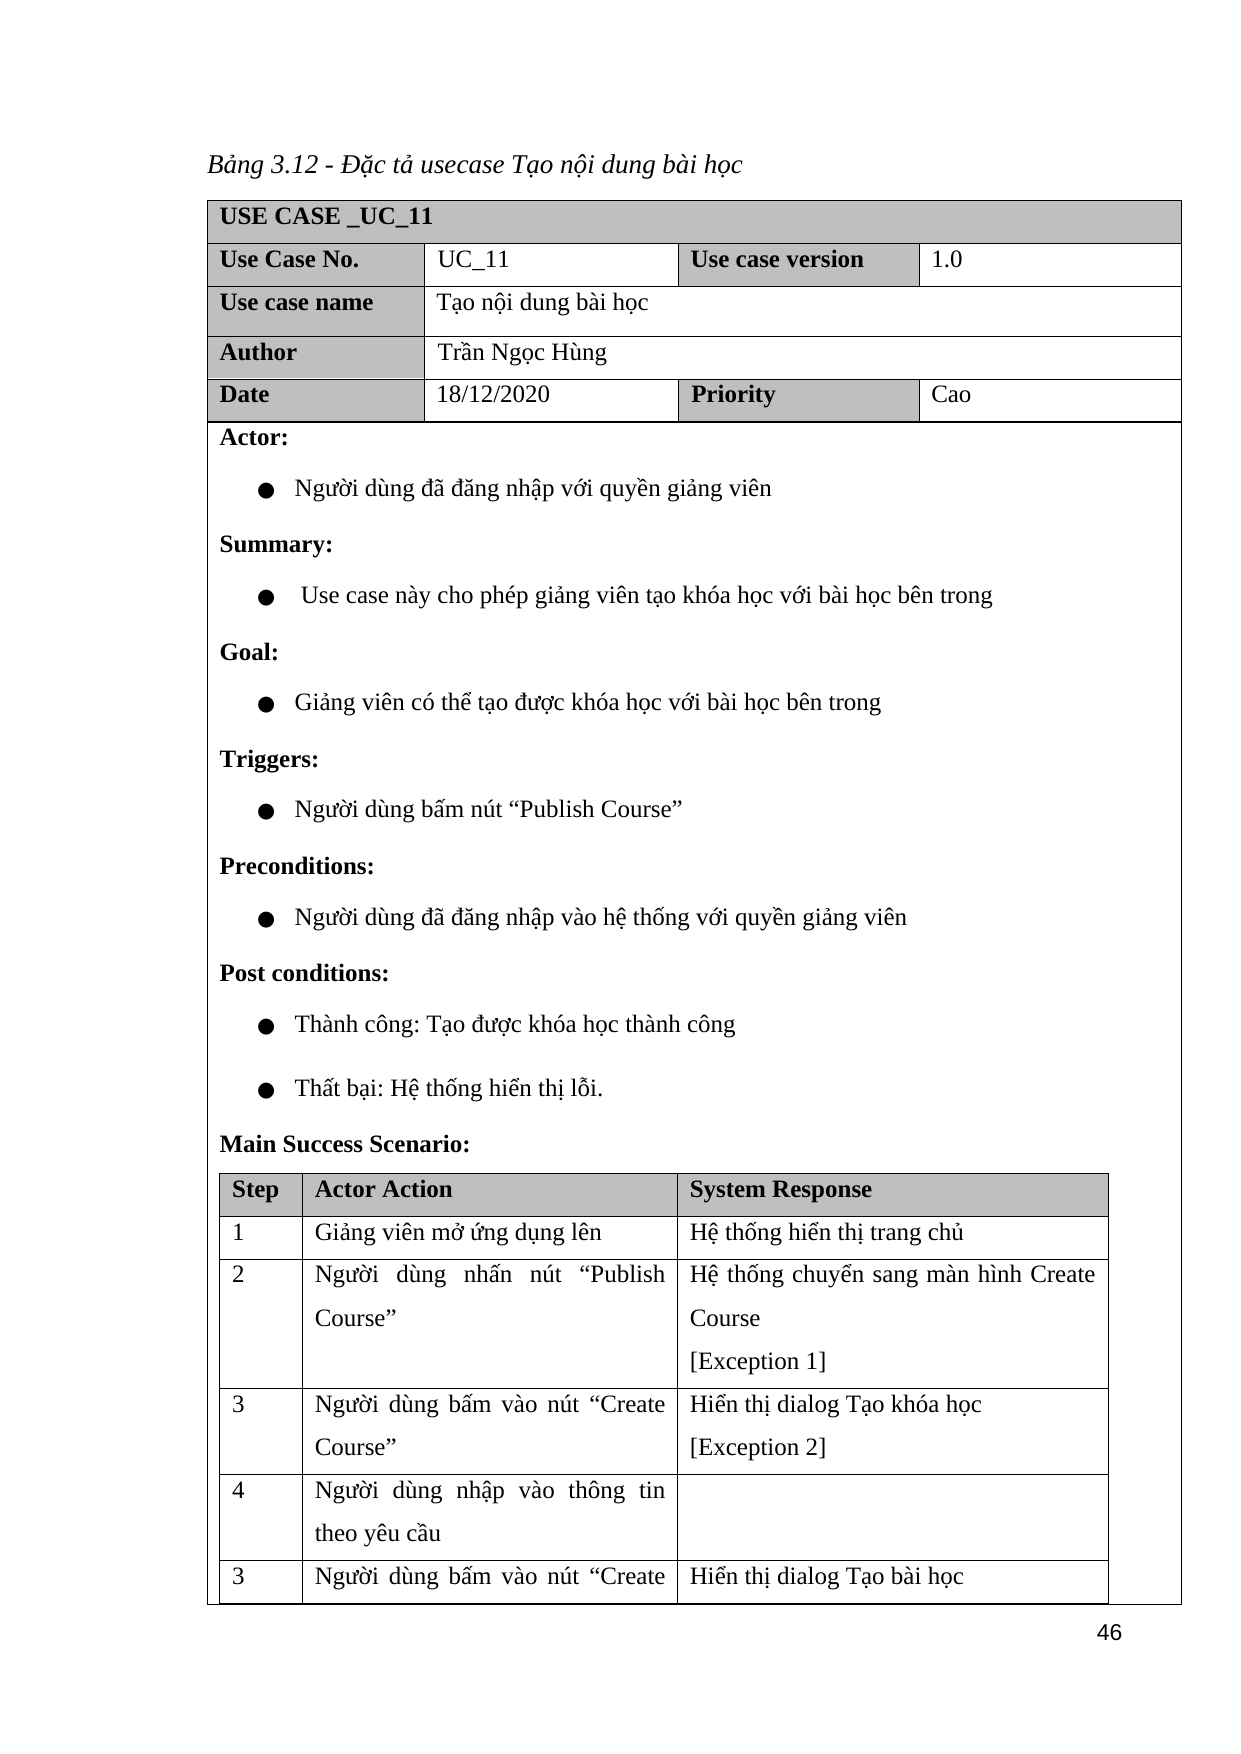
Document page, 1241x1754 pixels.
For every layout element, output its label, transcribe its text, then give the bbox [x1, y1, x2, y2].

table_cell Trần Ngọc Hùng [425, 337, 1181, 378]
table_cell 18/12/2020 [425, 380, 678, 421]
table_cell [208, 423, 1181, 1604]
table_cell Cao [920, 380, 1181, 421]
table_header USE CASE _UC_11 [208, 201, 1181, 243]
table_cell Use Case No. [208, 244, 424, 286]
table_cell Tạo nội dung bài học [425, 287, 1181, 336]
table_cell Use case version [679, 244, 919, 286]
table_cell Author [208, 337, 424, 378]
table_cell Priority [679, 380, 919, 421]
text Bảng 3.12 - Đặc tả usecase Tạo nội dung bài học [207, 148, 1122, 179]
table_cell Use case name [208, 287, 424, 336]
table_cell UC_11 [425, 244, 678, 286]
table_cell Date [208, 380, 424, 421]
table_cell 1.0 [920, 244, 1181, 286]
